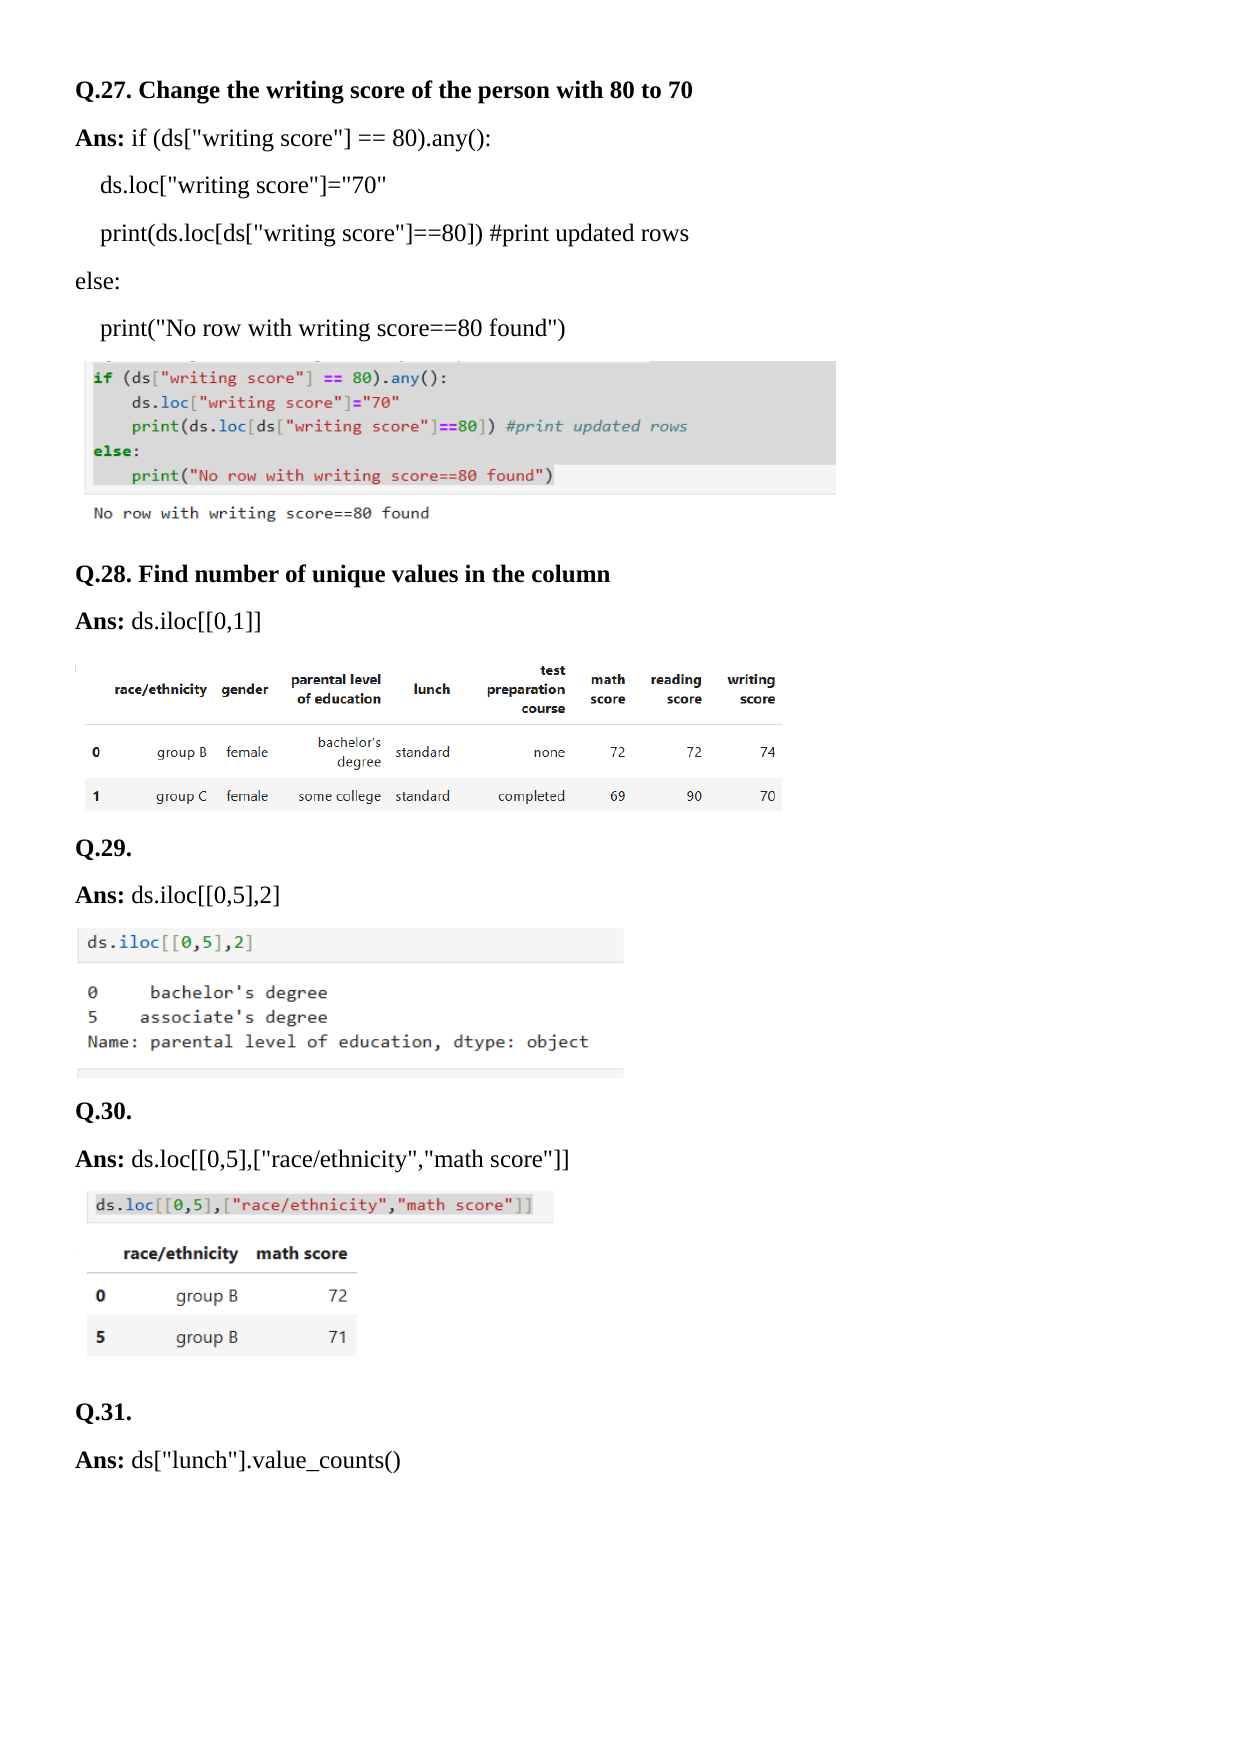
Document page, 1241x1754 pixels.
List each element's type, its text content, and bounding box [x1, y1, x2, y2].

text Ans: ds.iloc[[0,5],2] [75, 881, 1165, 909]
text Ans: ds.iloc[[0,1]] [75, 606, 1165, 635]
text Ans: ds.loc[[0,5],["race/ethnicity","math score"]] [75, 1144, 1165, 1173]
text print("No row with writing score==80 found") [75, 313, 1165, 342]
picture [75, 361, 836, 540]
picture [75, 654, 796, 814]
text print(ds.loc[ds["writing score"]==80]) #print updated rows [75, 218, 1165, 247]
text ds.loc["writing score"]="70" [75, 170, 1165, 199]
text Ans: if (ds["writing score"] == 80).any(): [75, 123, 1165, 151]
text Q.28. Find number of unique values in the column [75, 559, 1165, 587]
text Q.31. [75, 1397, 1165, 1426]
text else: [75, 266, 1165, 294]
text Ans: ds["lunch"].value_counts() [75, 1445, 1165, 1474]
text Q.27. Change the writing score of the person with 80 to 70 [75, 75, 1165, 104]
picture [75, 928, 624, 1078]
text Q.29. [75, 833, 1165, 862]
picture [75, 1191, 554, 1379]
text Q.30. [75, 1096, 1165, 1125]
